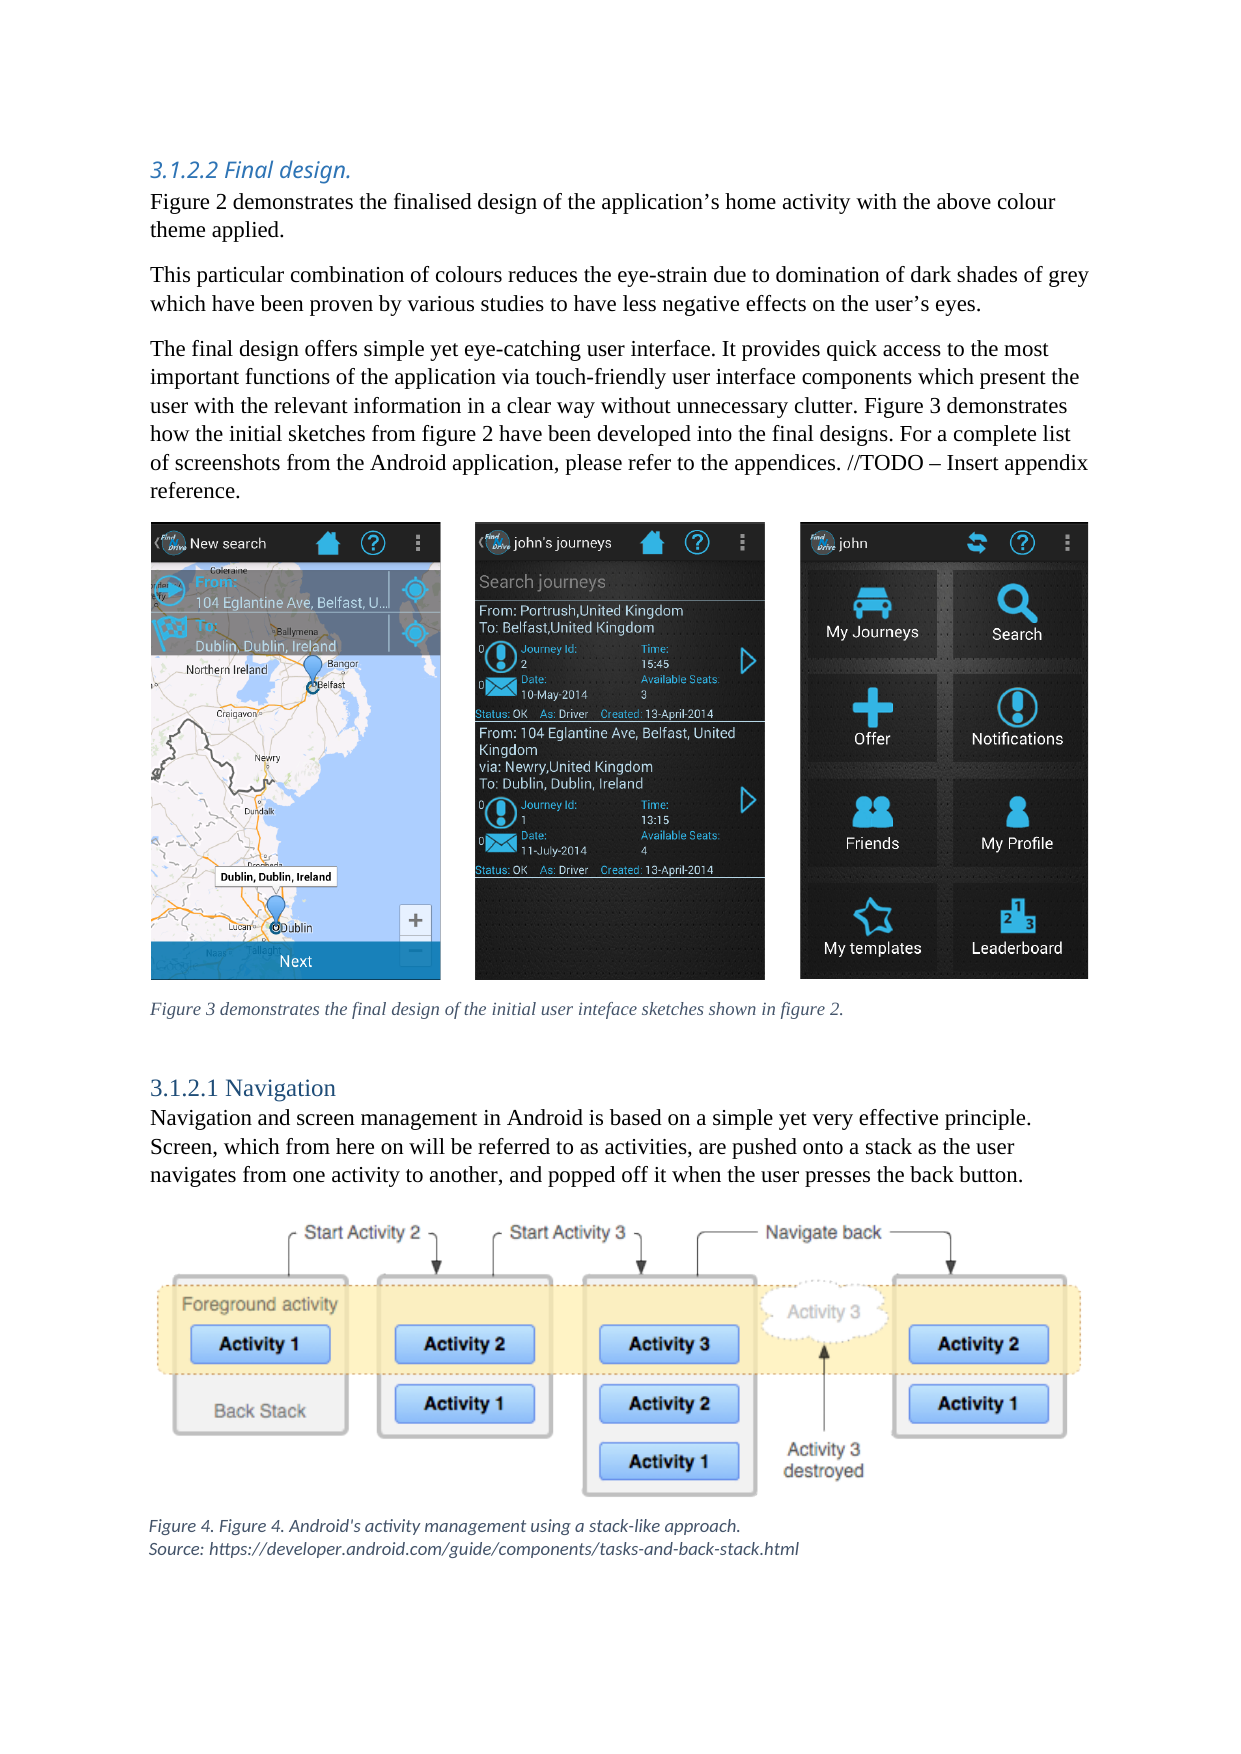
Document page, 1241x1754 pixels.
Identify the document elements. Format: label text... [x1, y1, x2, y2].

text Figure 3 demonstrates the final design of the initial user inteface sketches shown in figure 2. [150, 998, 1090, 1020]
picture [148, 1207, 1089, 1505]
picture [150, 522, 1089, 980]
text The final design offers simple yet eye-catching user interface. It provides quick access to the most important functions of the application via touch-friendly user interface components which present the user with the relevant information in a clear way without unnecessary clutter. Figure 3 demonstrates how the initial sketches from figure 2 have been developed into the final designs. For a complete list of screenshots from the Android application, please refer to the appendices. //TODO – Insert appendix reference. [150, 335, 1090, 503]
text Navigation and screen management in Android is based on a simple yet very effective principle. Screen, which from here on will be referred to as activities, are pushed onto a stack as the user navigates from one activity to another, and popped off it when the user presses the back button. [150, 1104, 1090, 1187]
text This particular combination of colours reduces the eye-strain due to domination of dark shades of grey which have been proven by various studies to have less negative effects on the user’s eyes. [150, 261, 1090, 316]
subtitle 3.1.2.1 Navigation [150, 1073, 1090, 1102]
subtitle 3.1.2.2 Final design. [150, 154, 1090, 185]
text Figure 2 demonstrates the finalised design of the application’s home activity with the above colour theme applied. [150, 188, 1090, 243]
